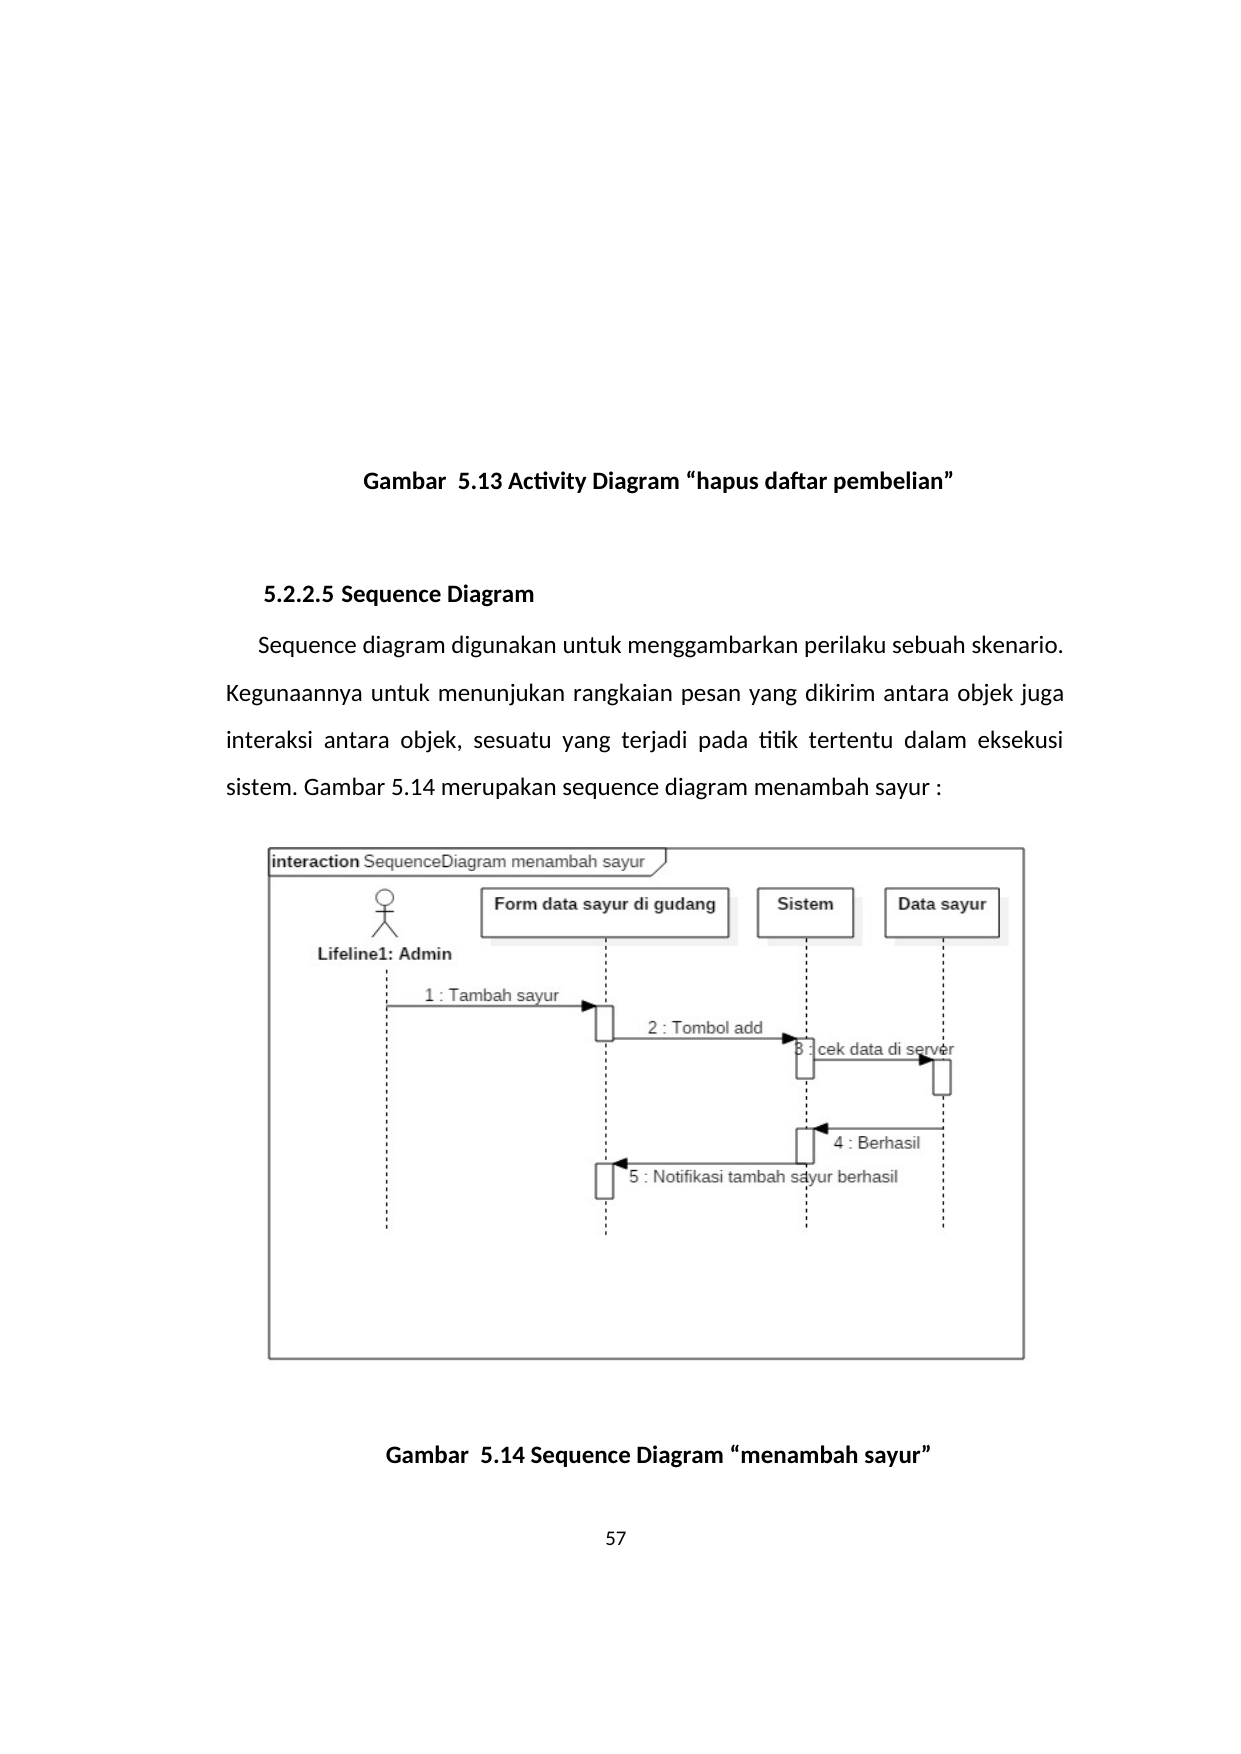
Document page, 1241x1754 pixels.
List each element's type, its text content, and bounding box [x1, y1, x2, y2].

picture [256, 836, 1077, 1409]
text Sequence diagram digunakan untuk menggambarkan perilaku sebuah skenario. Kegunaannya untuk menunjukan rangkaian pesan yang dikirim antara objek juga interaksi antara objek, sesuatu yang terjadi pada titik tertentu dalam eksekusi sistem. Gambar 5.14 merupakan sequence diagram menambah sayur : [226, 629, 1065, 802]
subtitle Gambar 5.13 Activity Diagram “hapus daftar pembelian” [226, 465, 1092, 496]
subtitle 5.2.2.5 Sequence Diagram [227, 578, 1092, 608]
subtitle Gambar 5.14 Sequence Diagram “menambah sayur” [226, 1439, 1092, 1470]
